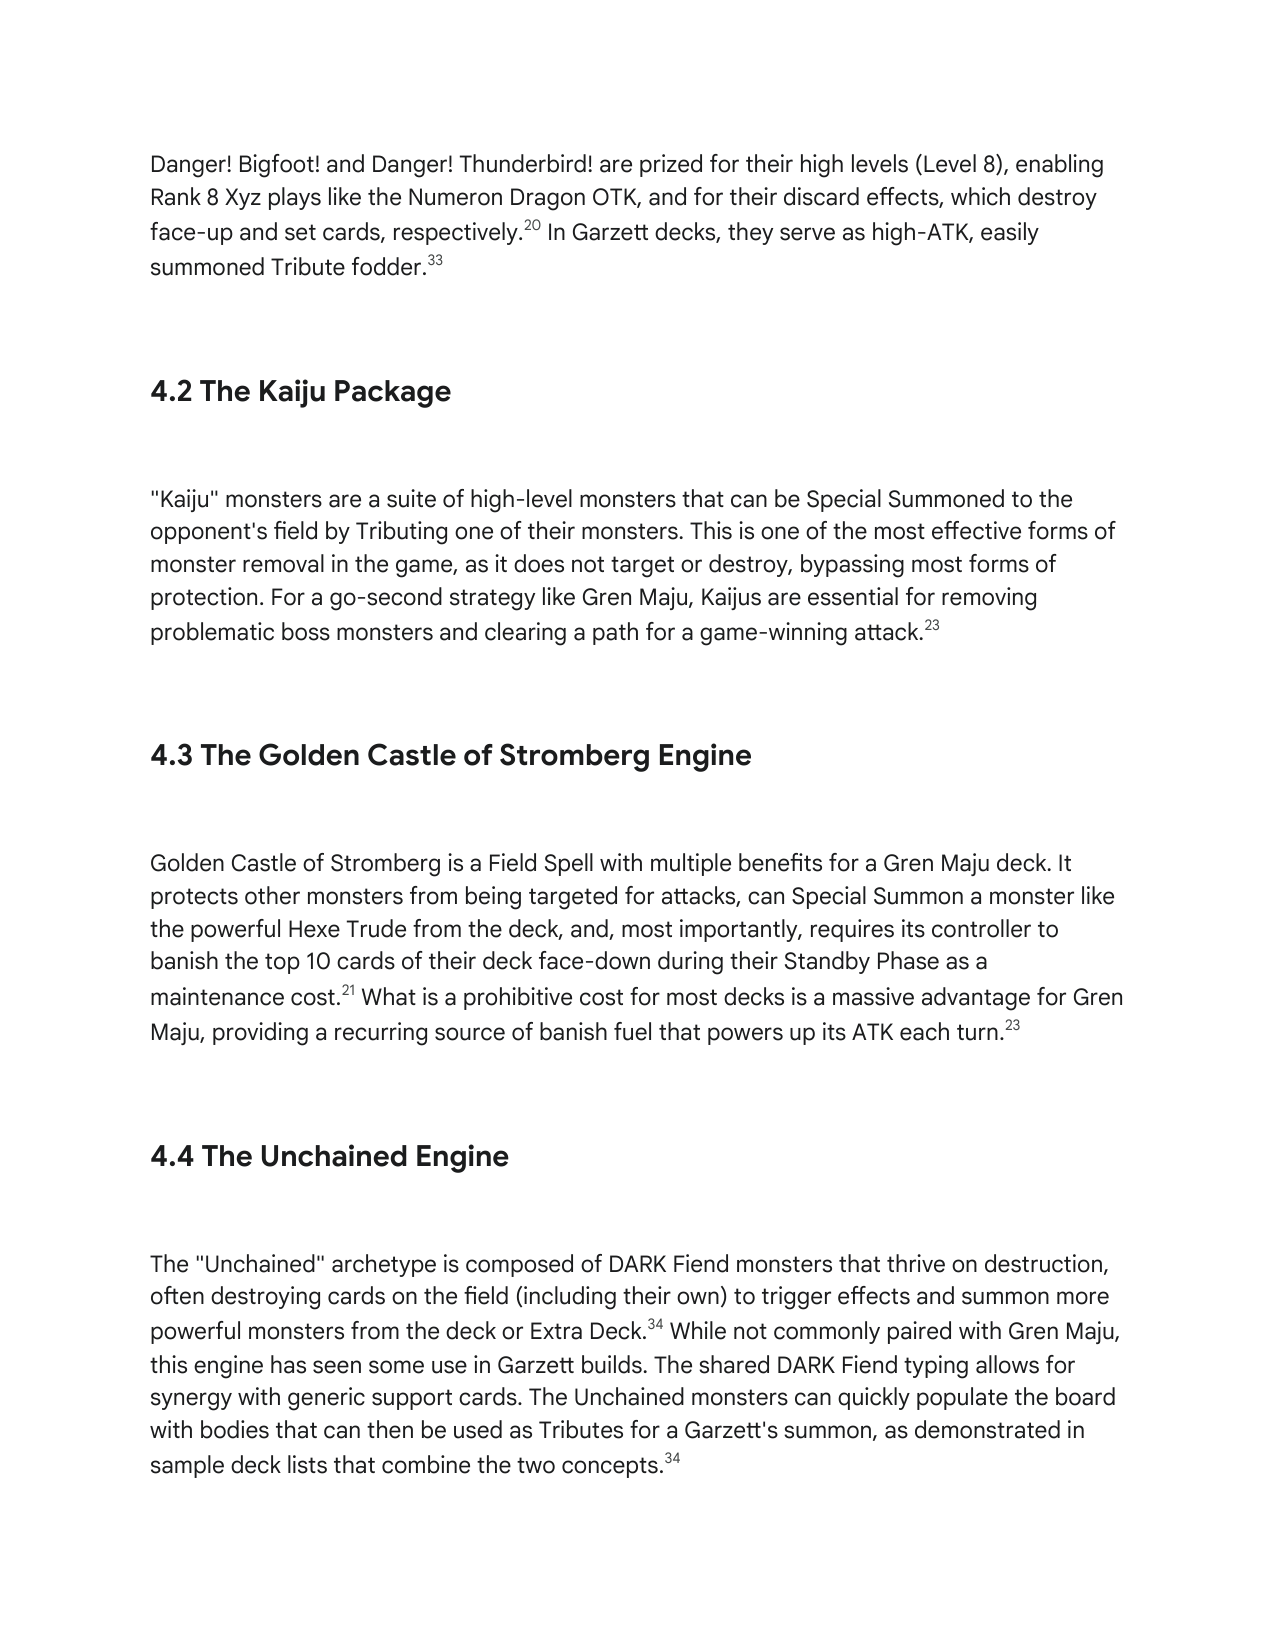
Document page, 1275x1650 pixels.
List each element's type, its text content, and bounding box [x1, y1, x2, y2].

subtitle 4.4 The Unchained Engine [150, 1138, 1125, 1174]
text Golden Castle of Stromberg is a Field Spell with multiple benefits for a Gren Maju deck. It protects other monsters from being targeted for attacks, can Special Summon a monster like the powerful Hexe Trude from the deck, and, most importantly, requires its controller to banish the top 10 cards of their deck face-down during their Standby Phase as a maintenance cost.21 What is a prohibitive cost for most decks is a massive advantage for Gren Maju, providing a recurring source of banish fuel that powers up its ATK each turn.23 [150, 849, 1125, 1048]
subtitle 4.2 The Kaiju Package [150, 373, 1125, 409]
text The "Unchained" archetype is composed of DARK Fiend monsters that thrive on destruction, often destroying cards on the field (including their own) to trigger effects and summon more powerful monsters from the deck or Extra Deck.34 While not commonly paired with Gren Maju, this engine has seen some use in Garzett builds. The shared DARK Fiend typing allows for synergy with generic support cards. The Unchained monsters can quickly populate the board with bodies that can then be used as Tributes for a Garzett's summon, as demonstrated in sample deck lists that combine the two concepts.34 [150, 1250, 1125, 1481]
text "Kaiju" monsters are a suite of high-level monsters that can be Special Summoned to the opponent's field by Tributing one of their monsters. This is one of the most effective forms of monster removal in the game, as it does not target or destroy, bypassing most forms of protection. For a go-second strategy like Gren Maju, Kaijus are essential for removing problematic boss monsters and clearing a path for a game-winning attack.23 [150, 485, 1125, 647]
subtitle 4.3 The Golden Castle of Stromberg Engine [150, 738, 1125, 774]
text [150, 150, 1125, 283]
